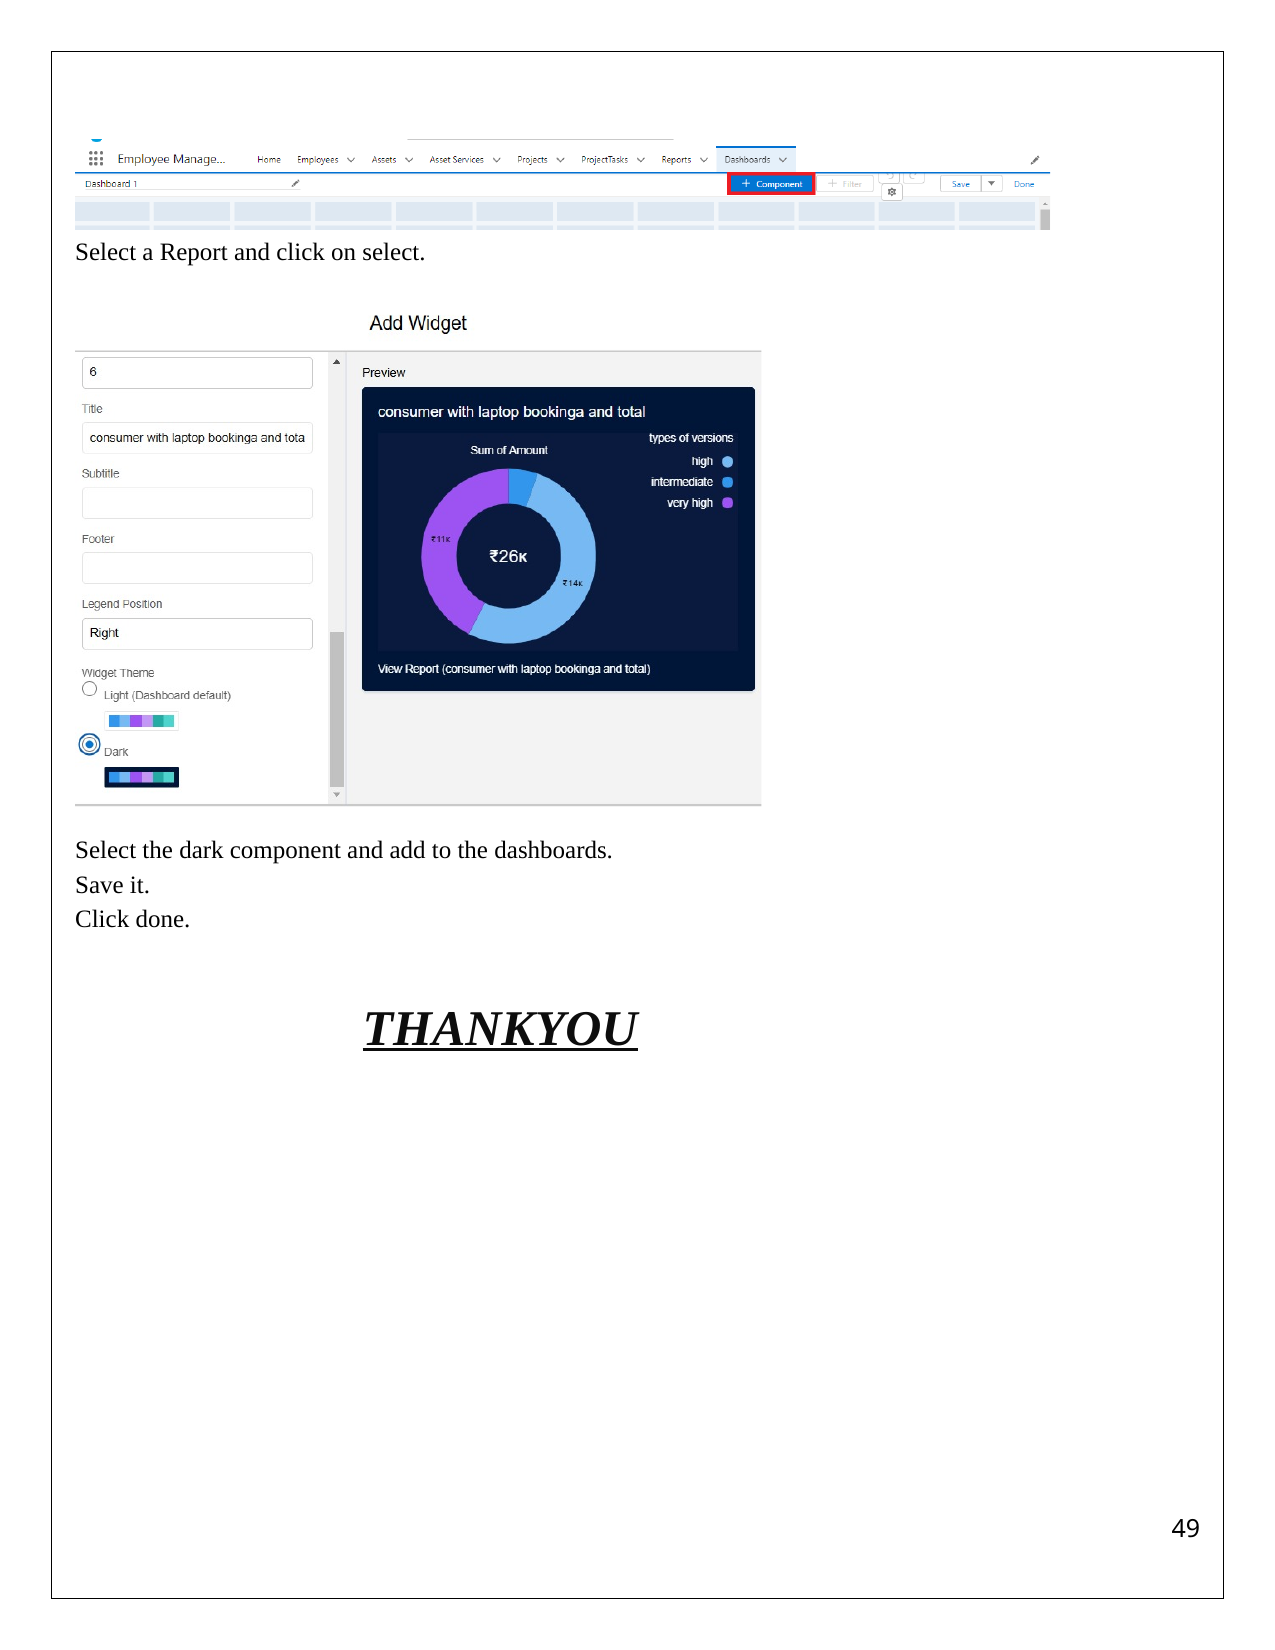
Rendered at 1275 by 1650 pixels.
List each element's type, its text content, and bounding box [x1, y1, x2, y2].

text Save it. [75, 870, 1200, 899]
text Select a Report and click on select. [75, 237, 1200, 266]
text Select the dark component and add to the dashboards. [75, 835, 1200, 864]
picture [75, 301, 762, 807]
text Click done. [75, 904, 1200, 933]
picture [75, 139, 1050, 231]
subtitle THANKYOU [75, 998, 1200, 1056]
